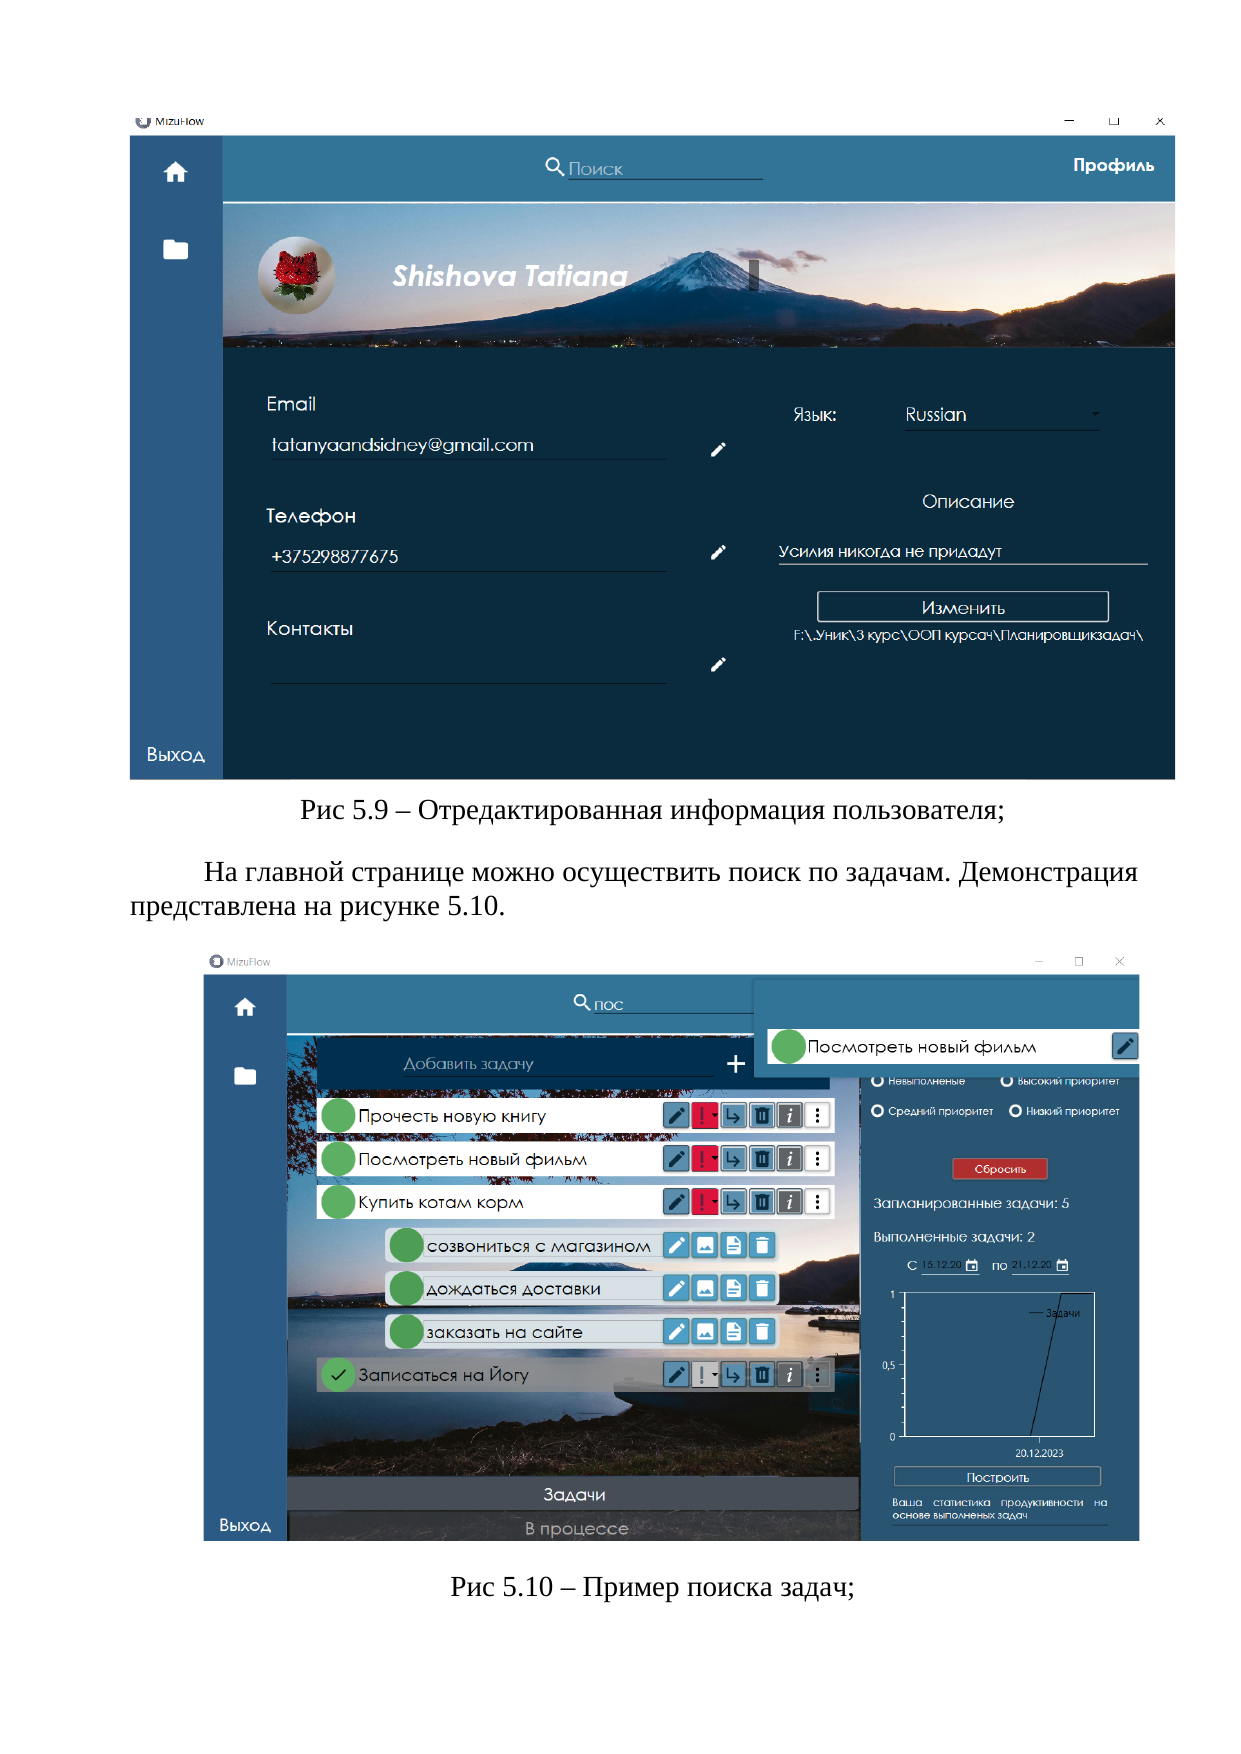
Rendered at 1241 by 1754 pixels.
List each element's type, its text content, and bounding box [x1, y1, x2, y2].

picture [203, 950, 1140, 1541]
text Рис 5.9 – Отредактированная информация пользователя; [130, 792, 1175, 825]
text На главной странице можно осуществить поиск по задачам. Демонстрация представлена на рисунке 5.10. [130, 854, 1175, 922]
picture [129, 118, 1176, 780]
text Рис 5.10 – Пример поиска задач; [130, 1569, 1175, 1603]
